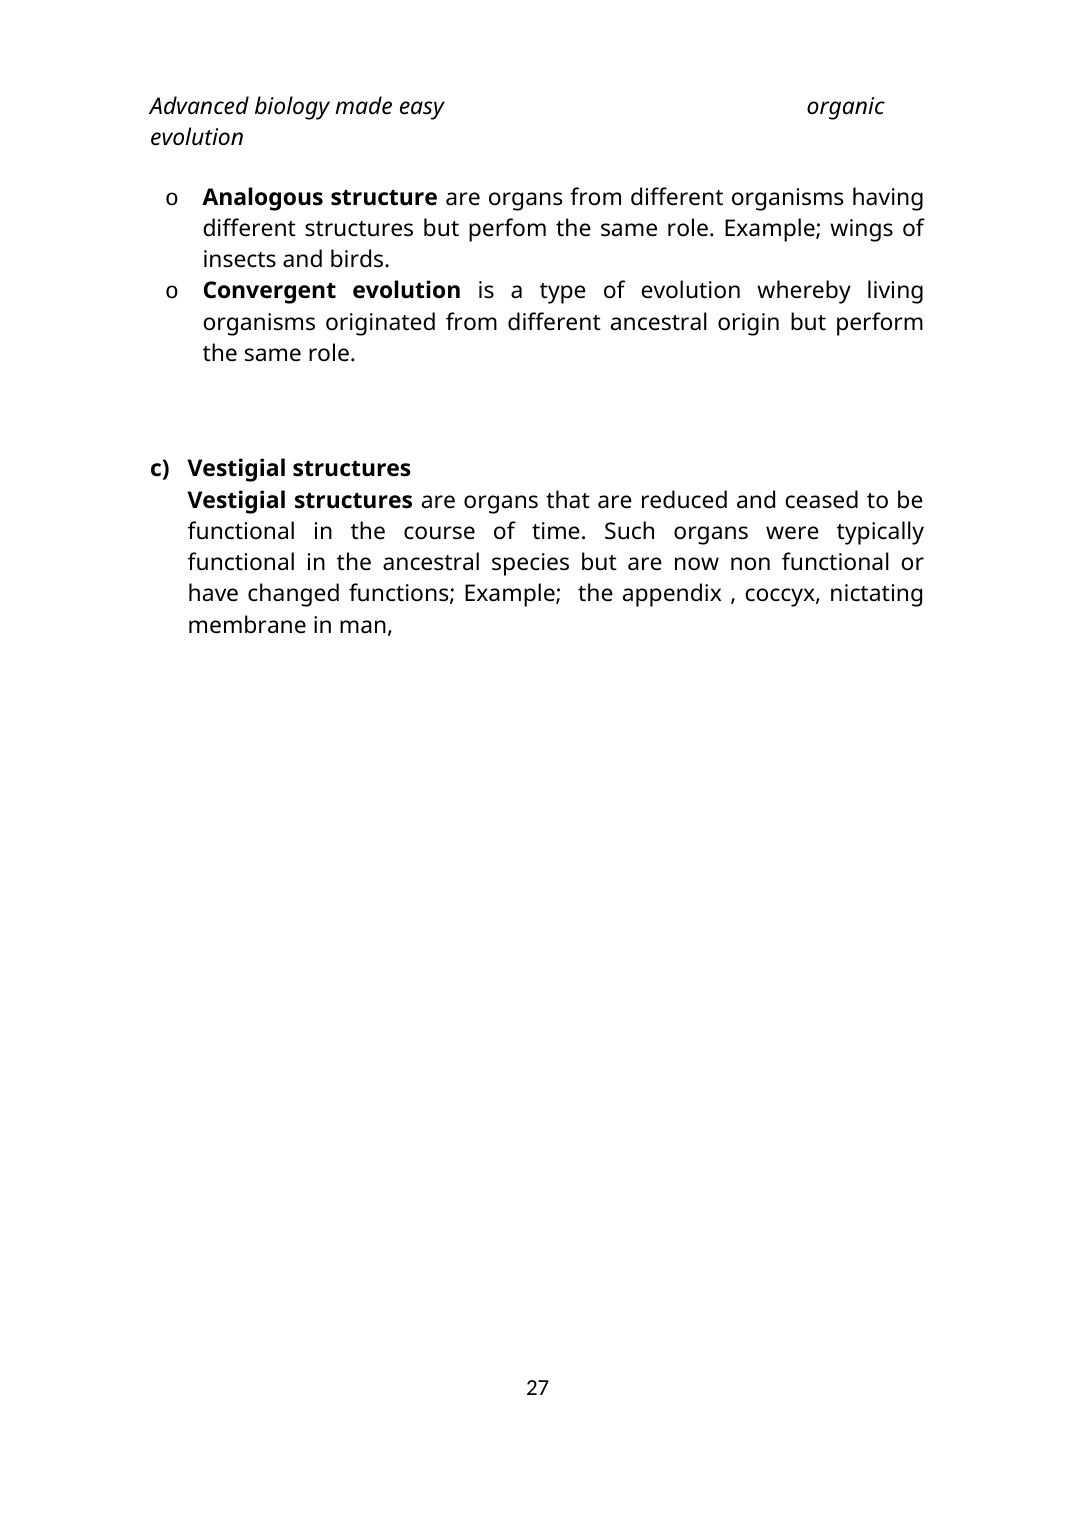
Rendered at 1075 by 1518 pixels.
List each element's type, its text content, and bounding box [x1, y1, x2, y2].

list Analogous structure are organs from different organisms having different structures but perfom the same role. Example; wings of insects and birds. [165, 181, 925, 274]
list Convergent evolution is a type of evolution whereby living organisms originated from different ancestral origin but perform the same role. [165, 274, 925, 368]
list Vestigial structures [150, 452, 925, 483]
list Vestigial structures are organs that are reduced and ceased to be functional in the course of time. Such organs were typically functional in the ancestral species but are now non functional or have changed functions; Example; the appendix , coccyx, nictating membrane in man, [187, 483, 925, 640]
